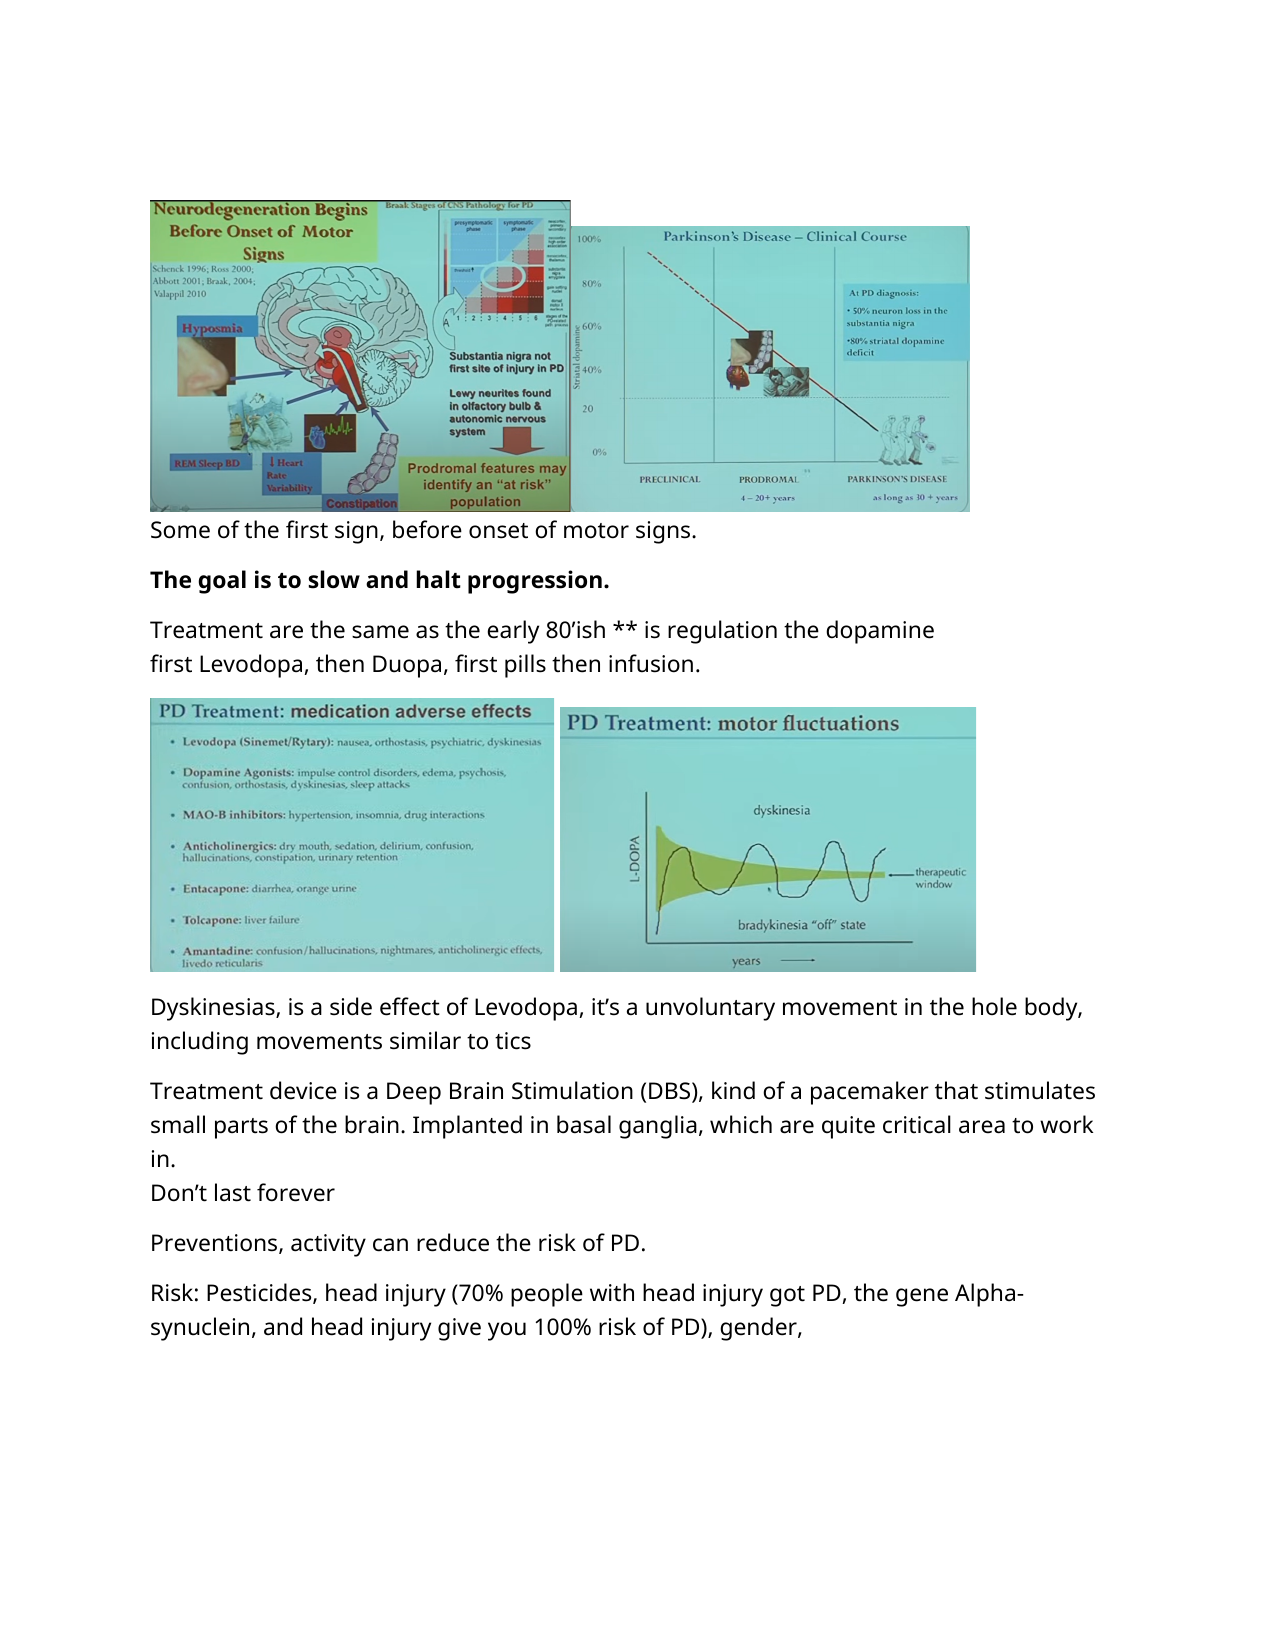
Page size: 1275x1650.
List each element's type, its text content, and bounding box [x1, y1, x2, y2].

text The goal is to slow and halt progression. [150, 564, 1125, 595]
text Treatment are the same as the early 80’ish ** is regulation the dopamine first Levodopa, then Duopa, first pills then infusion. [150, 614, 1125, 679]
text Risk: Pesticides, head injury (70% people with head injury got PD, the gene Alpha-synuclein, and head injury give you 100% risk of PD), gender, [150, 1277, 1125, 1342]
picture [150, 200, 970, 512]
text Preventions, activity can reduce the risk of PD. [150, 1227, 1125, 1258]
picture [150, 698, 555, 972]
text Dyskinesias, is a side effect of Levodopa, it’s a unvoluntary movement in the hole body, including movements similar to tics [150, 991, 1125, 1056]
picture [560, 707, 977, 972]
text Treatment device is a Deep Brain Stimulation (DBS), kind of a pacemaker that stimulates small parts of the brain. Implanted in basal ganglia, which are quite critical area to work in. Don’t last forever [150, 1075, 1125, 1208]
